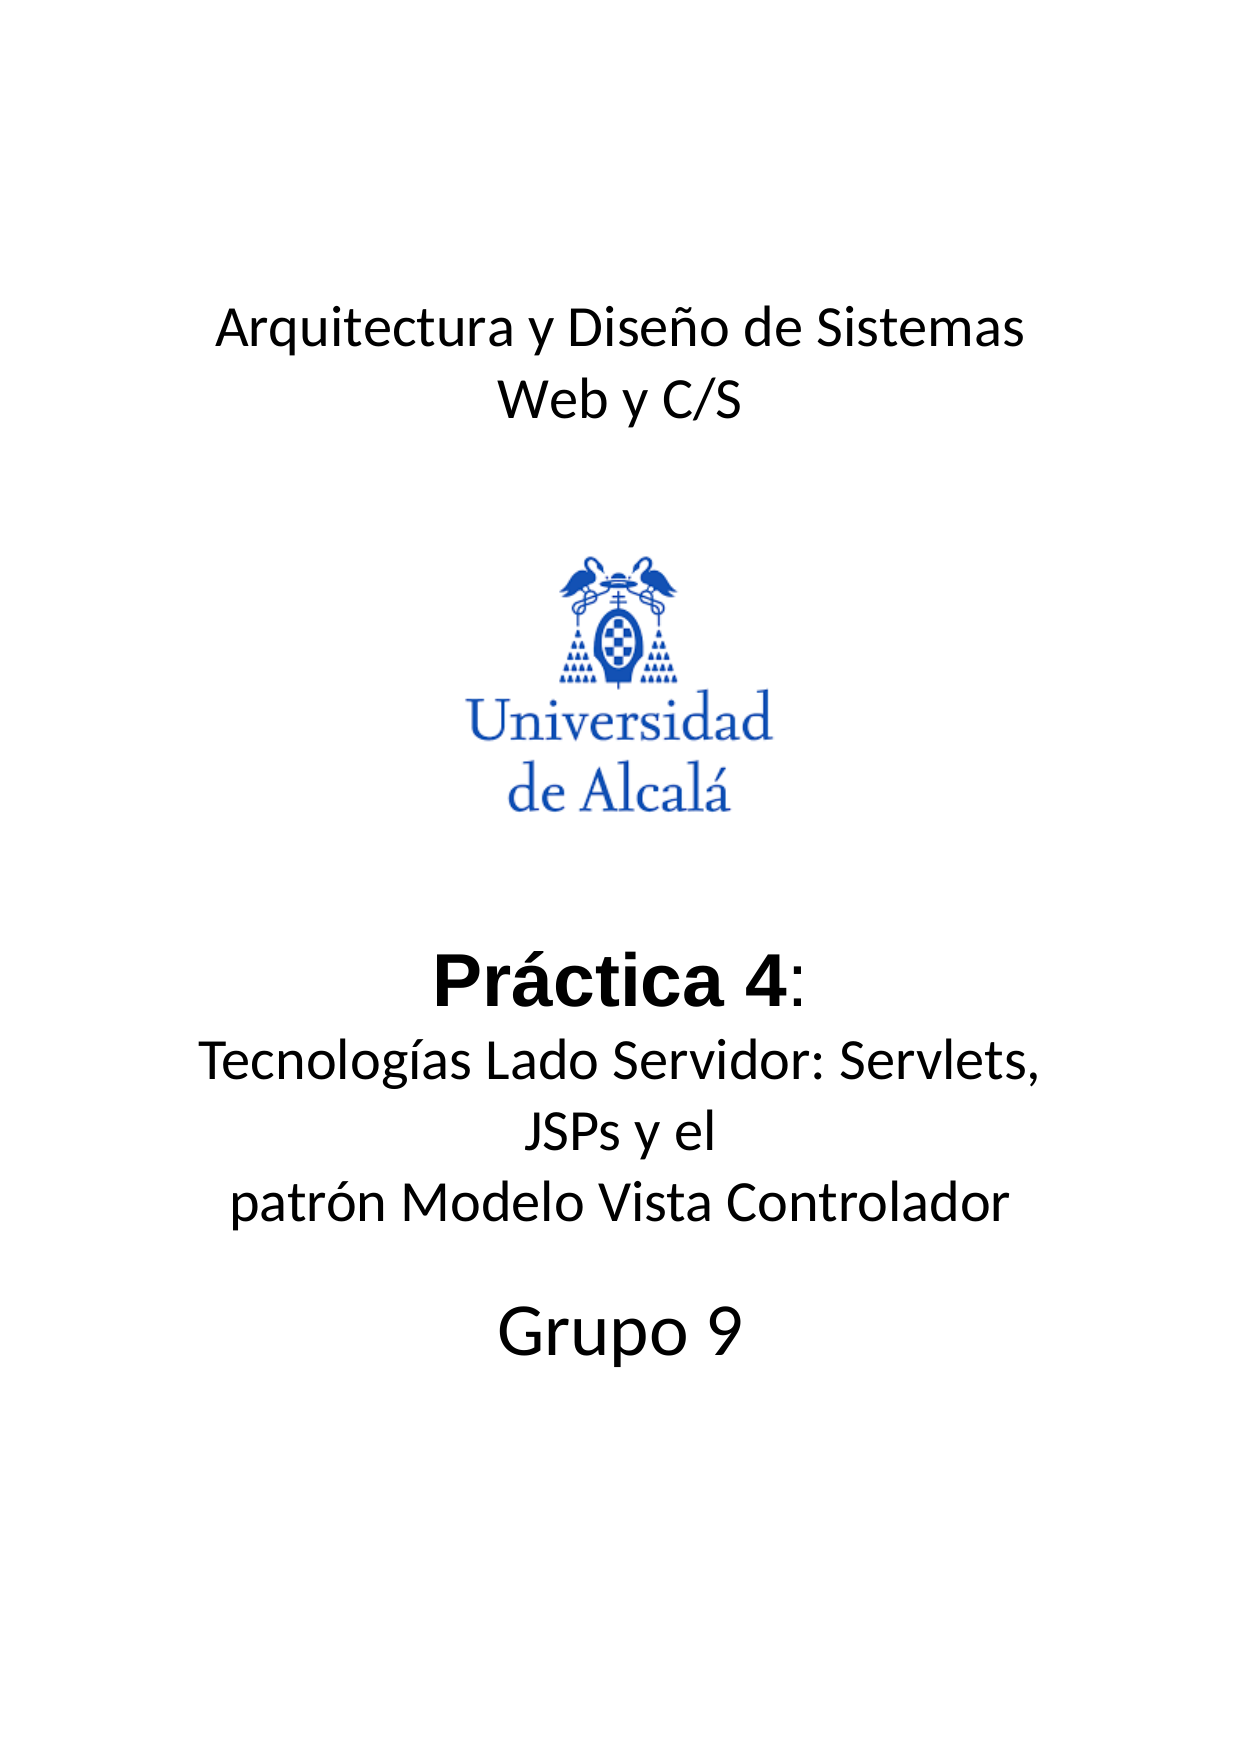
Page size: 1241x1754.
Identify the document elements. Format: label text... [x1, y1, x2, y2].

text patrón Modelo Vista Controlador [177, 1165, 1063, 1236]
picture [431, 524, 809, 851]
text Grupo 9 [177, 1283, 1063, 1374]
text Práctica 4: [177, 936, 1063, 1023]
text Tecnologías Lado Servidor: Servlets, JSPs y el [177, 1023, 1063, 1165]
text Arquitectura y Diseño de Sistemas Web y C/S [177, 290, 1063, 433]
